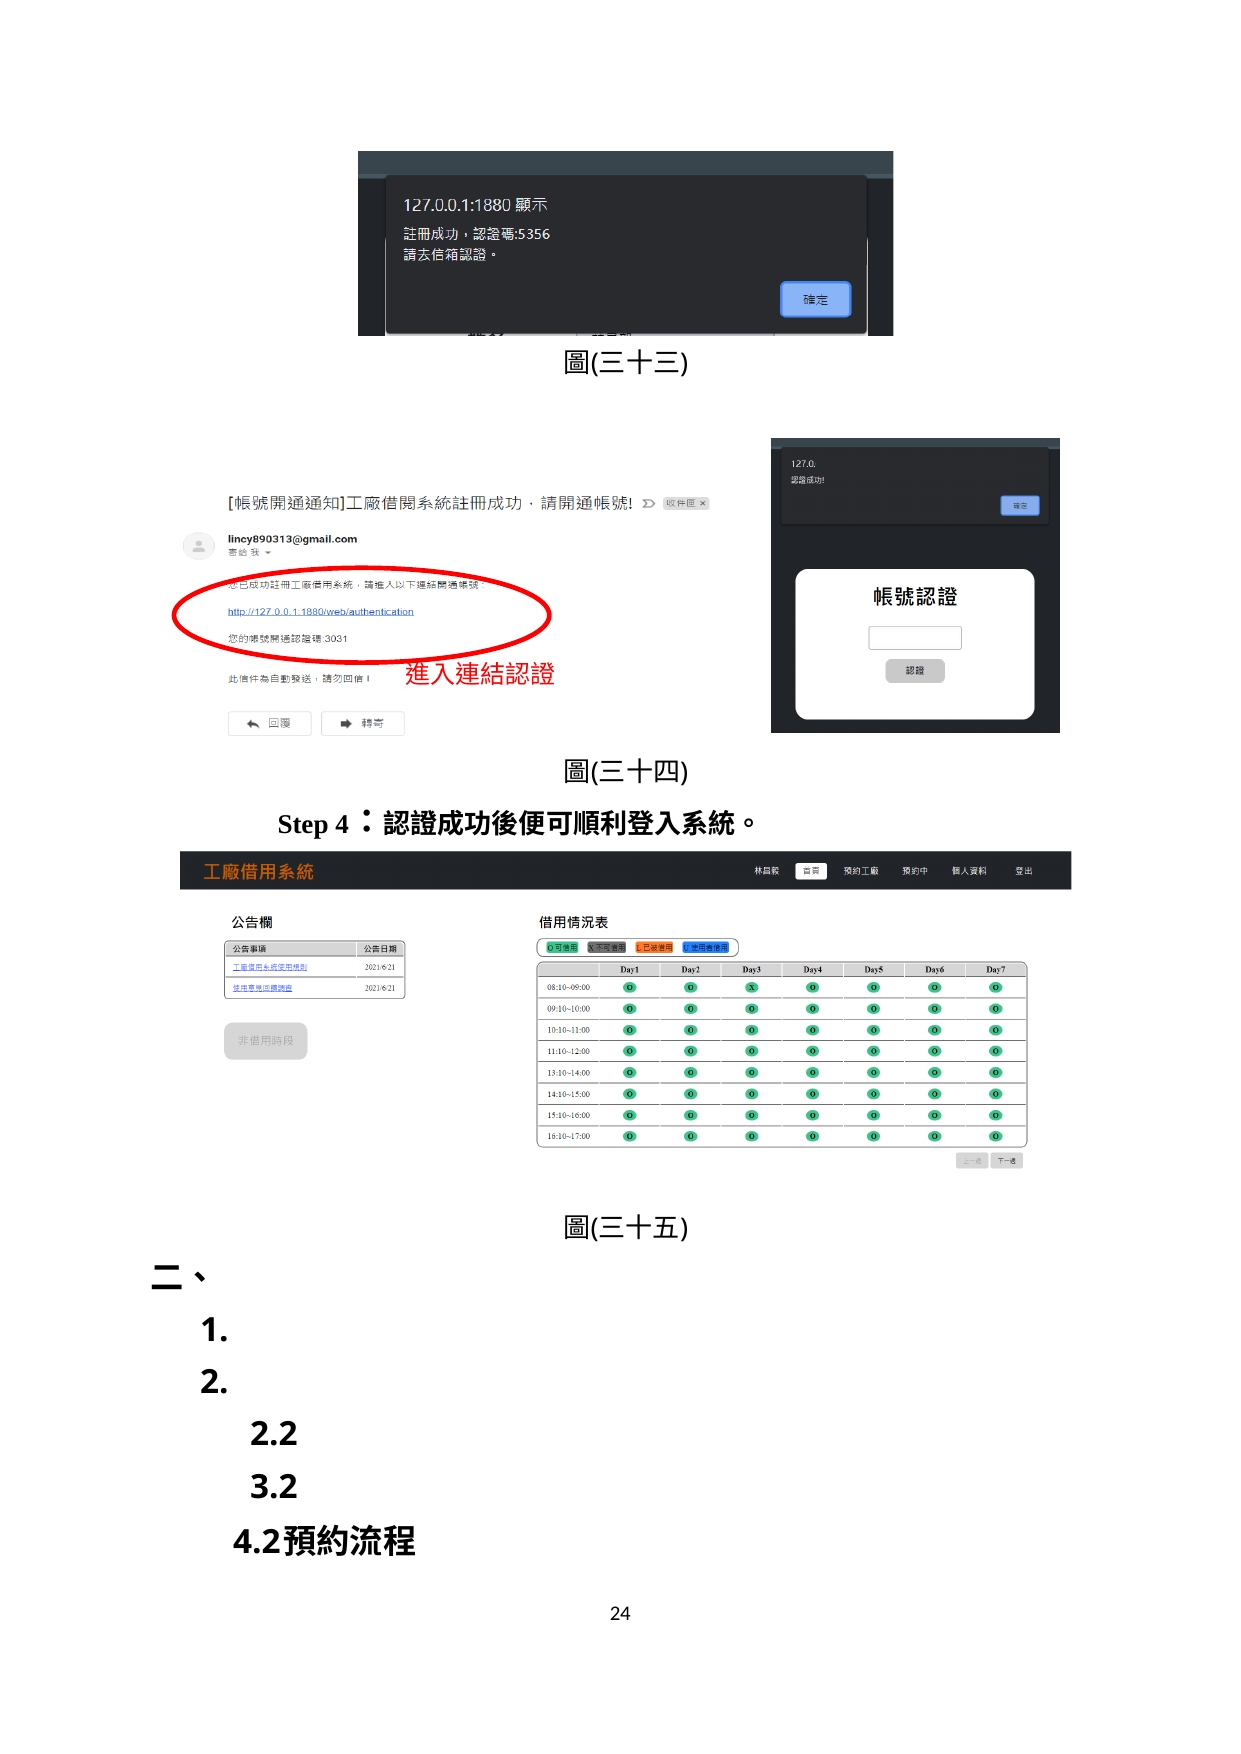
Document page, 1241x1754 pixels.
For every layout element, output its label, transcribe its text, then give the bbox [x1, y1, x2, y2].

table_cell 圖(三十三) [151, 341, 1101, 437]
table_cell [151, 439, 729, 749]
table_cell 圖(三十五) [151, 1206, 1101, 1250]
table_cell [730, 439, 1101, 749]
table_header [151, 151, 1101, 340]
list ：認證成功後便可順利登入系統。 [277, 795, 1090, 843]
picture [358, 151, 894, 336]
list 預約流程 [233, 1514, 1090, 1563]
picture [771, 438, 1060, 733]
picture [180, 851, 1072, 1201]
table_cell 圖(三十四) [151, 750, 1101, 794]
table_header [151, 852, 1101, 1205]
picture [161, 473, 719, 746]
